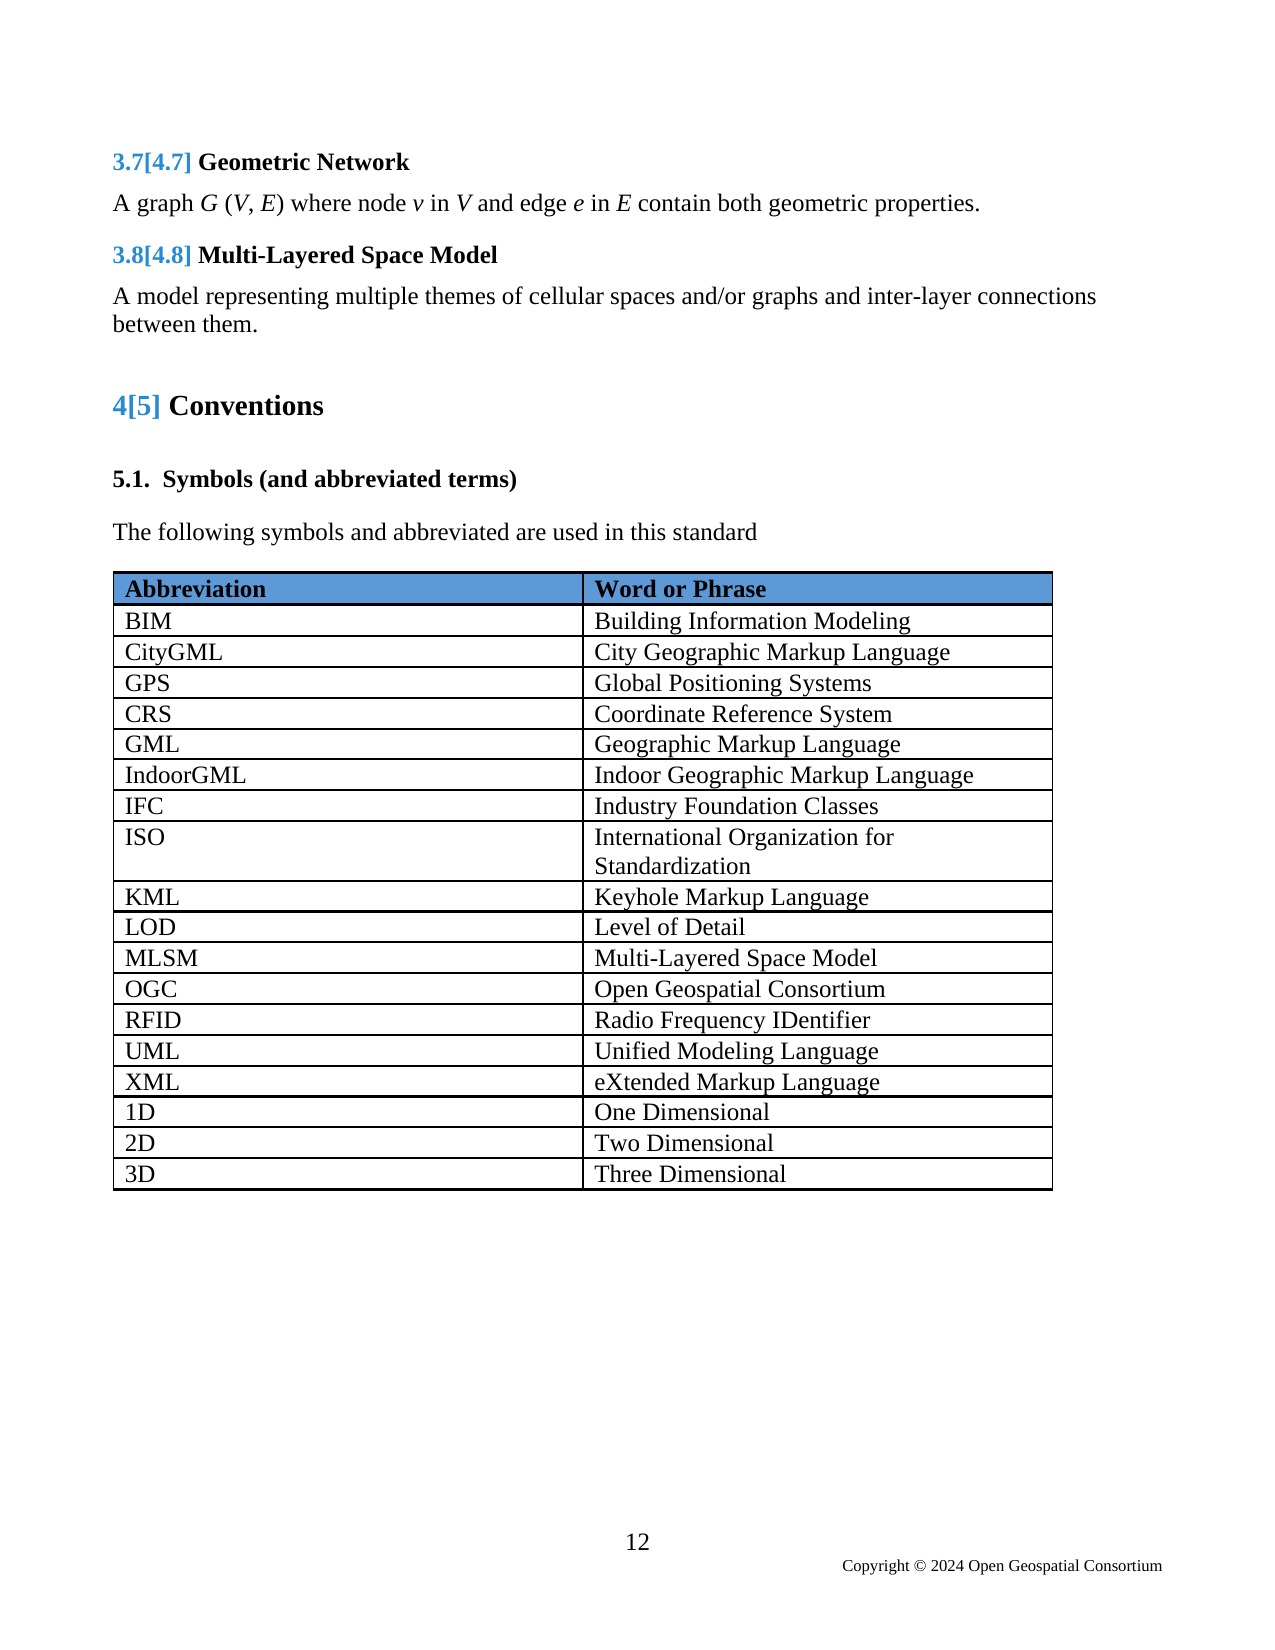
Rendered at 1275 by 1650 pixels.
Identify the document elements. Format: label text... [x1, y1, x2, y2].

table_cell KML [114, 882, 582, 910]
text The following symbols and abbreviated are used in this standard [112, 517, 1162, 546]
table_cell City Geographic Markup Language [584, 637, 1052, 666]
table_cell Two Dimensional [584, 1128, 1052, 1157]
text 5.1. Symbols (and abbreviated terms) [112, 464, 1162, 492]
table_cell Indoor Geographic Markup Language [584, 760, 1052, 789]
table_cell OGC [114, 974, 582, 1003]
table_cell GPS [114, 668, 582, 697]
table_cell CRS [114, 699, 582, 727]
table_cell Keyhole Markup Language [584, 882, 1052, 910]
table_cell UML [114, 1036, 582, 1064]
table_cell Building Information Modeling [584, 606, 1052, 635]
table_header Abbreviation [114, 574, 582, 603]
table_cell GML [114, 730, 582, 758]
table_header Word or Phrase [584, 574, 1052, 603]
table_cell LOD [114, 913, 582, 941]
table_cell Open Geospatial Consortium [584, 974, 1052, 1003]
table_cell CityGML [114, 637, 582, 666]
table_cell IndoorGML [114, 760, 582, 789]
table_cell Radio Frequency IDentifier [584, 1005, 1052, 1034]
text A graph G (V, E) where node v in V and edge e in E contain both geometric properties. [112, 188, 1162, 217]
table_cell RFID [114, 1005, 582, 1034]
subtitle Conventions [112, 388, 1162, 422]
table_cell IFC [114, 791, 582, 820]
table_cell eXtended Markup Language [584, 1067, 1052, 1095]
table_cell One Dimensional [584, 1098, 1052, 1126]
table_cell Industry Foundation Classes [584, 791, 1052, 820]
table_cell 1D [114, 1098, 582, 1126]
table_cell Three Dimensional [584, 1159, 1052, 1188]
table_cell Level of Detail [584, 913, 1052, 941]
table_cell MLSM [114, 943, 582, 972]
table_cell Unified Modeling Language [584, 1036, 1052, 1064]
table_cell BIM [114, 606, 582, 635]
table_cell Geographic Markup Language [584, 730, 1052, 758]
subtitle Geometric Network [112, 150, 1162, 176]
table_cell 2D [114, 1128, 582, 1157]
table_cell International Organization for Standardization [584, 822, 1052, 879]
table_cell XML [114, 1067, 582, 1095]
table_cell ISO [114, 822, 582, 879]
text A model representing multiple themes of cellular spaces and/or graphs and inter-layer connections between them. [112, 281, 1162, 338]
table_cell Multi-Layered Space Model [584, 943, 1052, 972]
table_cell 3D [114, 1159, 582, 1188]
subtitle Multi-Layered Space Model [112, 242, 1162, 268]
table_cell Coordinate Reference System [584, 699, 1052, 727]
table_cell Global Positioning Systems [584, 668, 1052, 697]
